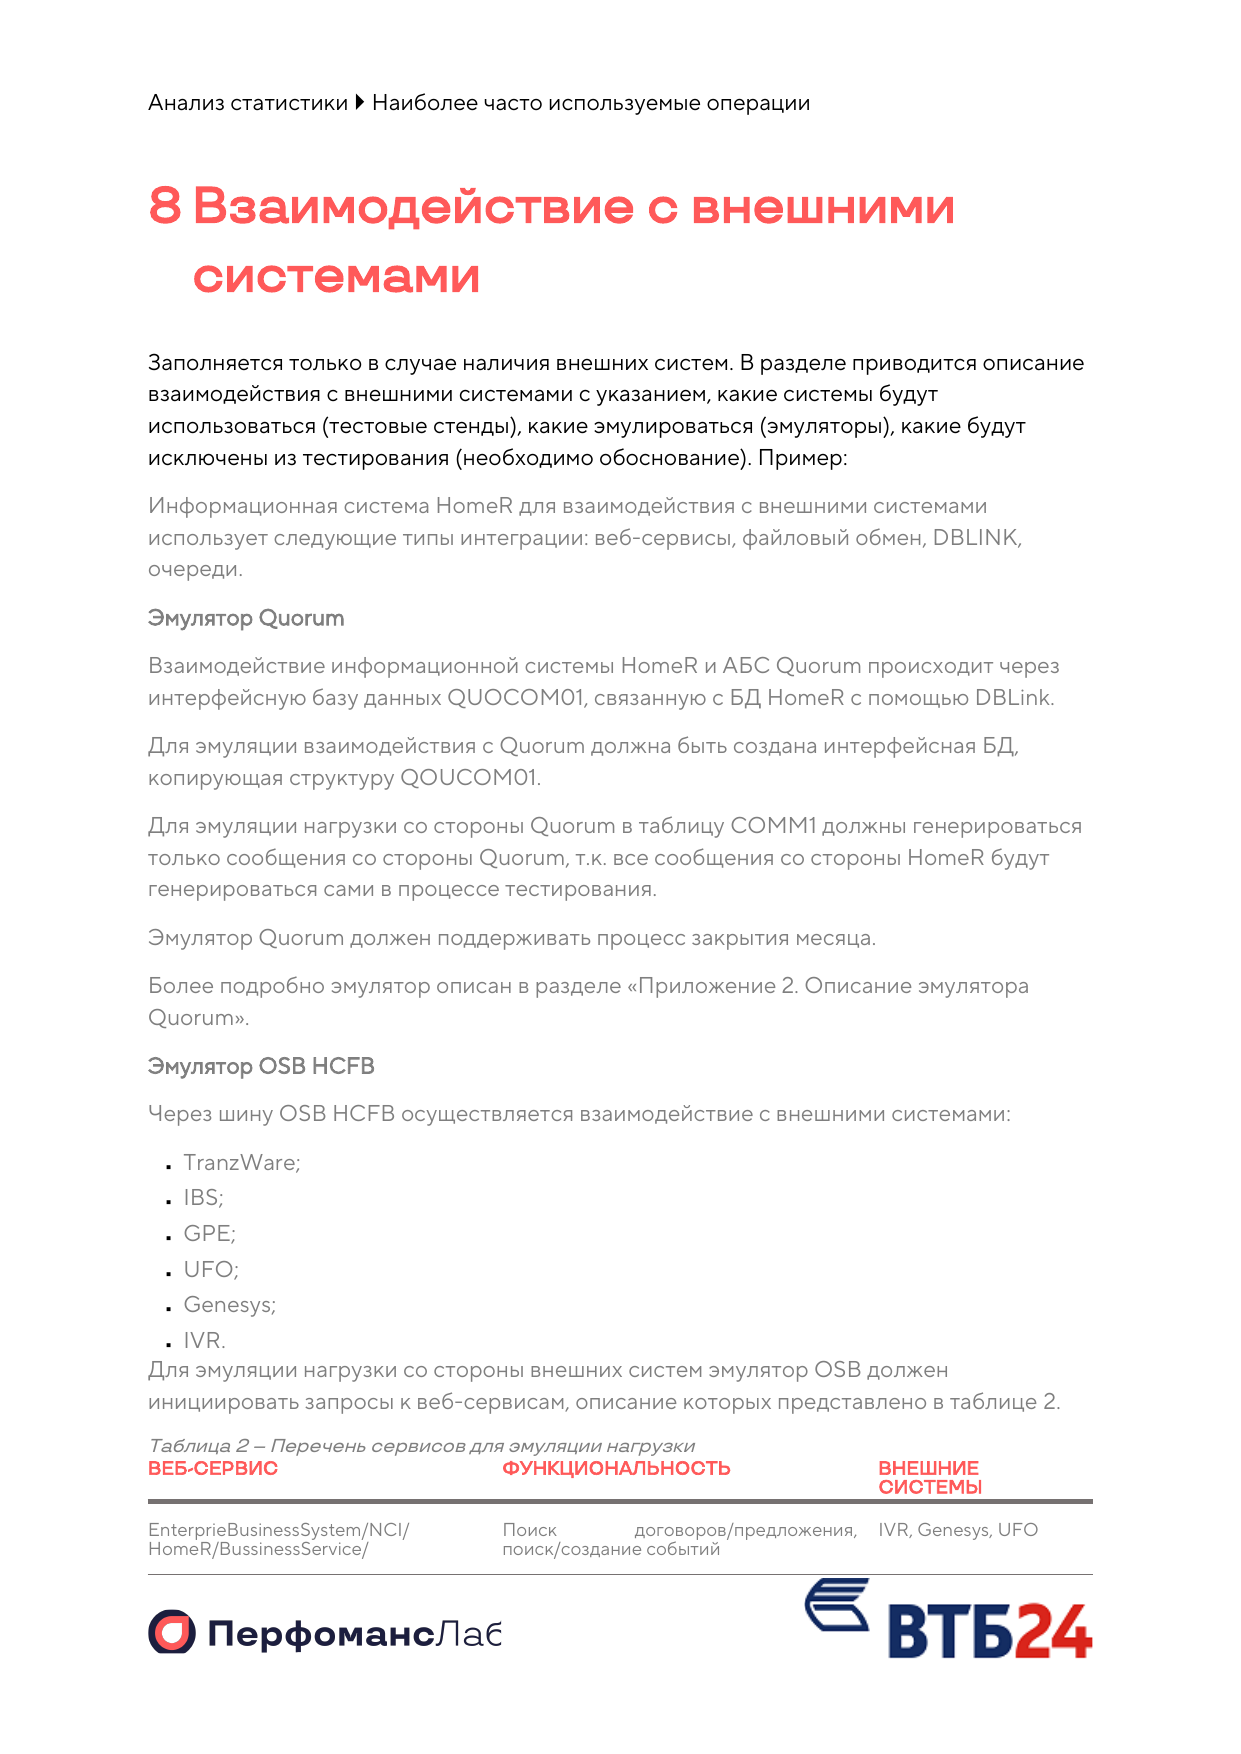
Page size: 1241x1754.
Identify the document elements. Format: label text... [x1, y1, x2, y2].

table_header Веб-сервис [148, 1459, 502, 1499]
text Для эмуляции нагрузки со стороны внешних систем эмулятор OSB должен инициировать запросы к веб-сервисам, описание которых представлено в таблице 2. [148, 1356, 1092, 1417]
text UFO; [165, 1255, 1092, 1285]
text Через шину OSB HCFB осуществляется взаимодействие с внешними системами: [148, 1100, 1092, 1129]
text GPE; [165, 1220, 1092, 1249]
text Информационная система HomeR для взаимодействия с внешними системами использует следующие типы интеграции: веб-сервисы, файловый обмен, DBLINK, очереди. [148, 492, 1092, 584]
table_header Внешние системы [878, 1459, 1092, 1499]
text Для эмуляции нагрузки со стороны Quorum в таблицу COMM1 должны генерироваться только сообщения со стороны Quorum, т.к. все сообщения со стороны HomeR будут генерироваться сами в процессе тестирования. [148, 812, 1092, 904]
text Таблица 2 – Перечень сервисов для эмуляции нагрузки [148, 1436, 1092, 1458]
text TranzWare; [165, 1148, 1092, 1178]
text Эмулятор Quorum должен поддерживать процесс закрытия месяца. [148, 923, 1092, 953]
text Взаимодействие информационной системы HomeR и АБС Quorum происходит через интерфейсную базу данных QUOCOM01, связанную с БД HomeR с помощью DBLink. [148, 652, 1092, 713]
text Более подробно эмулятор описан в разделе «Приложение 2. Описание эмулятора Quorum». [148, 972, 1092, 1033]
table_cell IVR, Genesys, UFO [878, 1504, 1092, 1574]
text Эмулятор Quorum [148, 603, 1092, 633]
text Заполняется только в случае наличия внешних систем. В разделе приводится описание взаимодействия с внешними системами с указанием, какие системы будут использоваться (тестовые стенды), какие эмулироваться (эмуляторы), какие будут исключены из тестирования (необходимо обоснование). Пример: [148, 348, 1092, 473]
text Genesys; [165, 1291, 1092, 1320]
text IVR. [165, 1327, 1092, 1356]
table_cell Поиск договоров/предложения, поиск/создание событий [502, 1504, 878, 1574]
picture [148, 1609, 502, 1654]
table_header Функциональность [502, 1459, 878, 1499]
text Эмулятор OSB HCFB [148, 1052, 1092, 1081]
subtitle Взаимодействие с внешними системами [147, 177, 1092, 306]
text IBS; [165, 1184, 1092, 1213]
table_cell EnterprieBusinessSystem/NCI/HomeR/BussinessService/ClientProductService [148, 1504, 502, 1574]
text Для эмуляции взаимодействия с Quorum должна быть создана интерфейсная БД, копирующая структуру QOUCOM01. [148, 732, 1092, 793]
picture [804, 1578, 1093, 1666]
